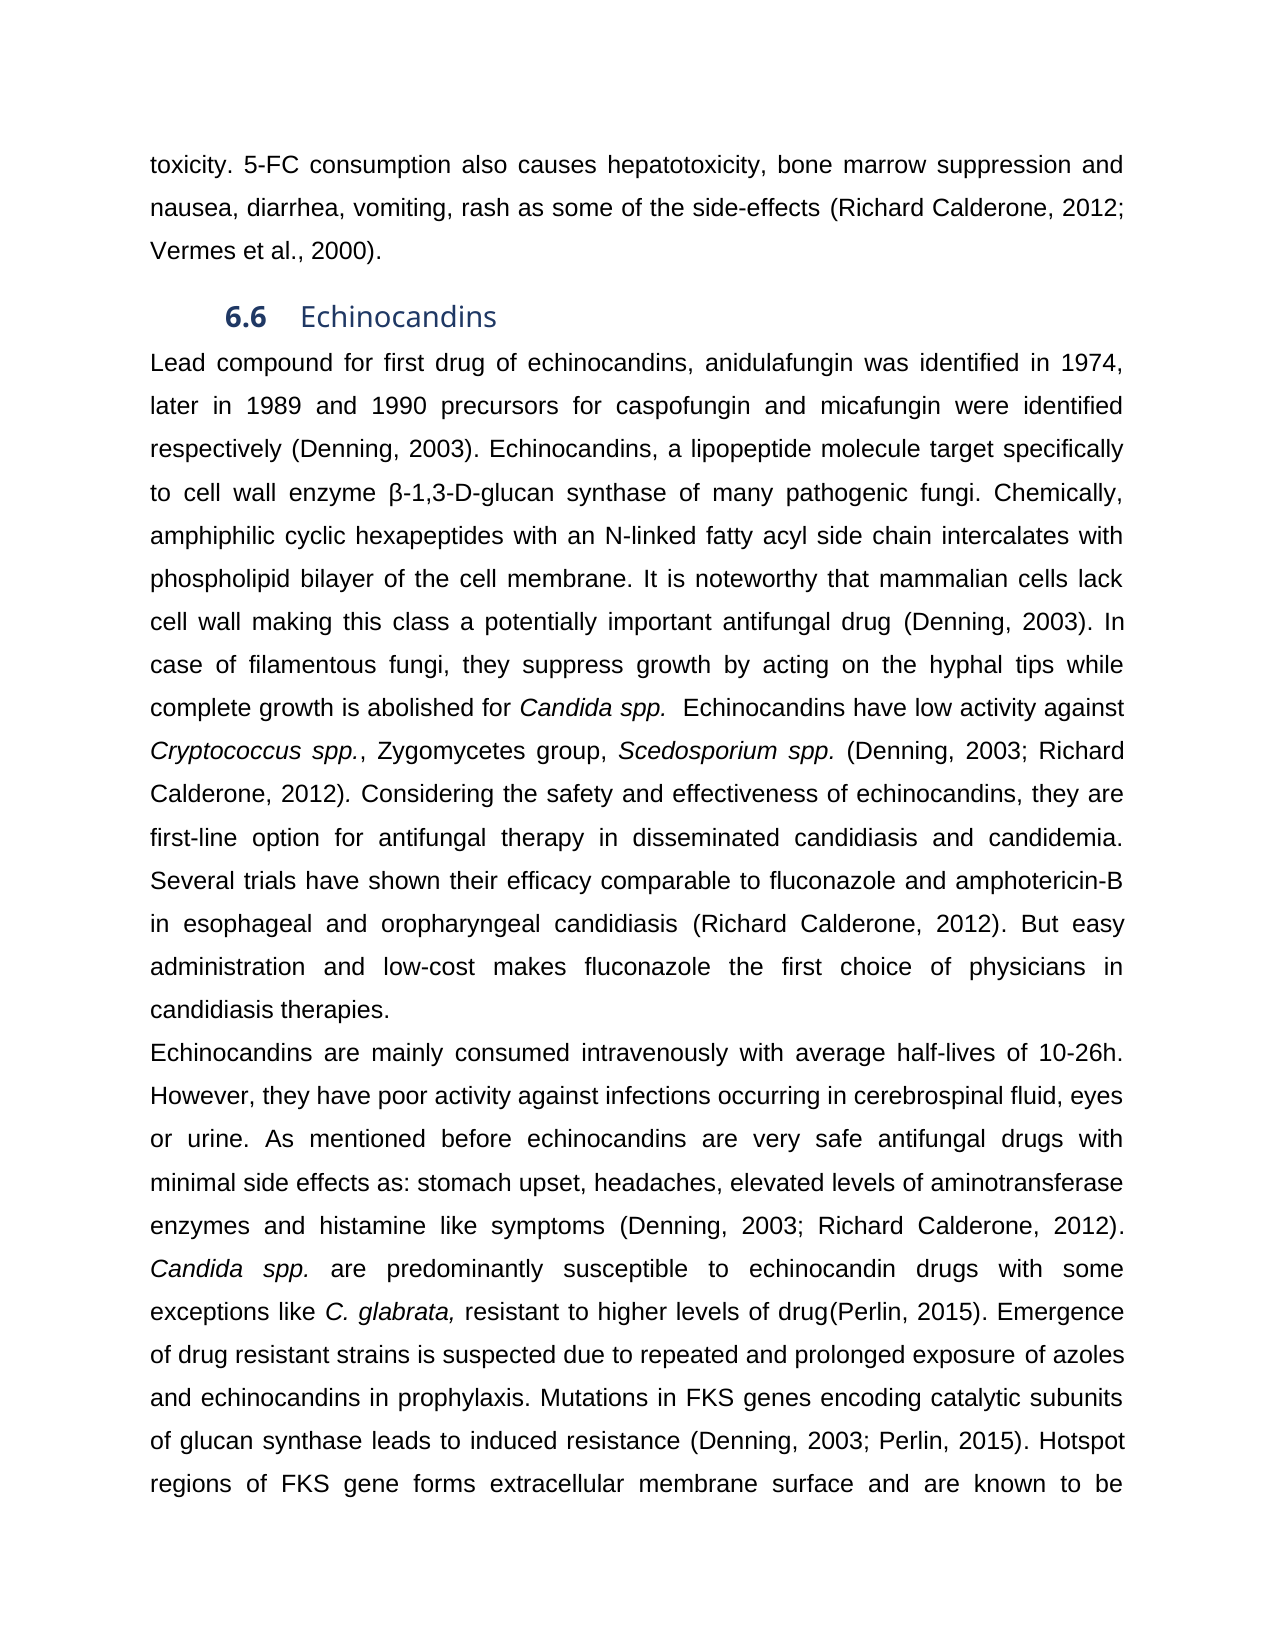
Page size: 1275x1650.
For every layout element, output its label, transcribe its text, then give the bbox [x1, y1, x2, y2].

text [150, 150, 1125, 265]
list Echinocandins [225, 296, 1125, 336]
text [150, 1038, 1125, 1498]
text Lead compound for first drug of echinocandins, anidulafungin was identified in 1974, later in 1989 and 1990 precursors for caspofungin and micafungin were identified respectively (Denning, 2003). Echinocandins, a lipopeptide molecule target specifically to cell wall enzyme β-1,3-D-glucan synthase of many pathogenic fungi. Chemically, amphiphilic cyclic hexapeptides with an N-linked fatty acyl side chain intercalates with phospholipid bilayer of the cell membrane. It is noteworthy that mammalian cells lack cell wall making this class a potentially important antifungal drug (Denning, 2003). In case of filamentous fungi, they suppress growth by acting on the hyphal tips while complete growth is abolished for Candida spp. Echinocandins have low activity against Cryptococcus spp., Zygomycetes group, Scedosporium spp. (Denning, 2003; Richard Calderone, 2012). Considering the safety and effectiveness of echinocandins, they are first-line option for antifungal therapy in disseminated candidiasis and candidemia. Several trials have shown their efficacy comparable to fluconazole and amphotericin-B in esophageal and oropharyngeal candidiasis (Richard Calderone, 2012). But easy administration and low-cost makes fluconazole the first choice of physicians in candidiasis therapies. [150, 348, 1125, 1024]
